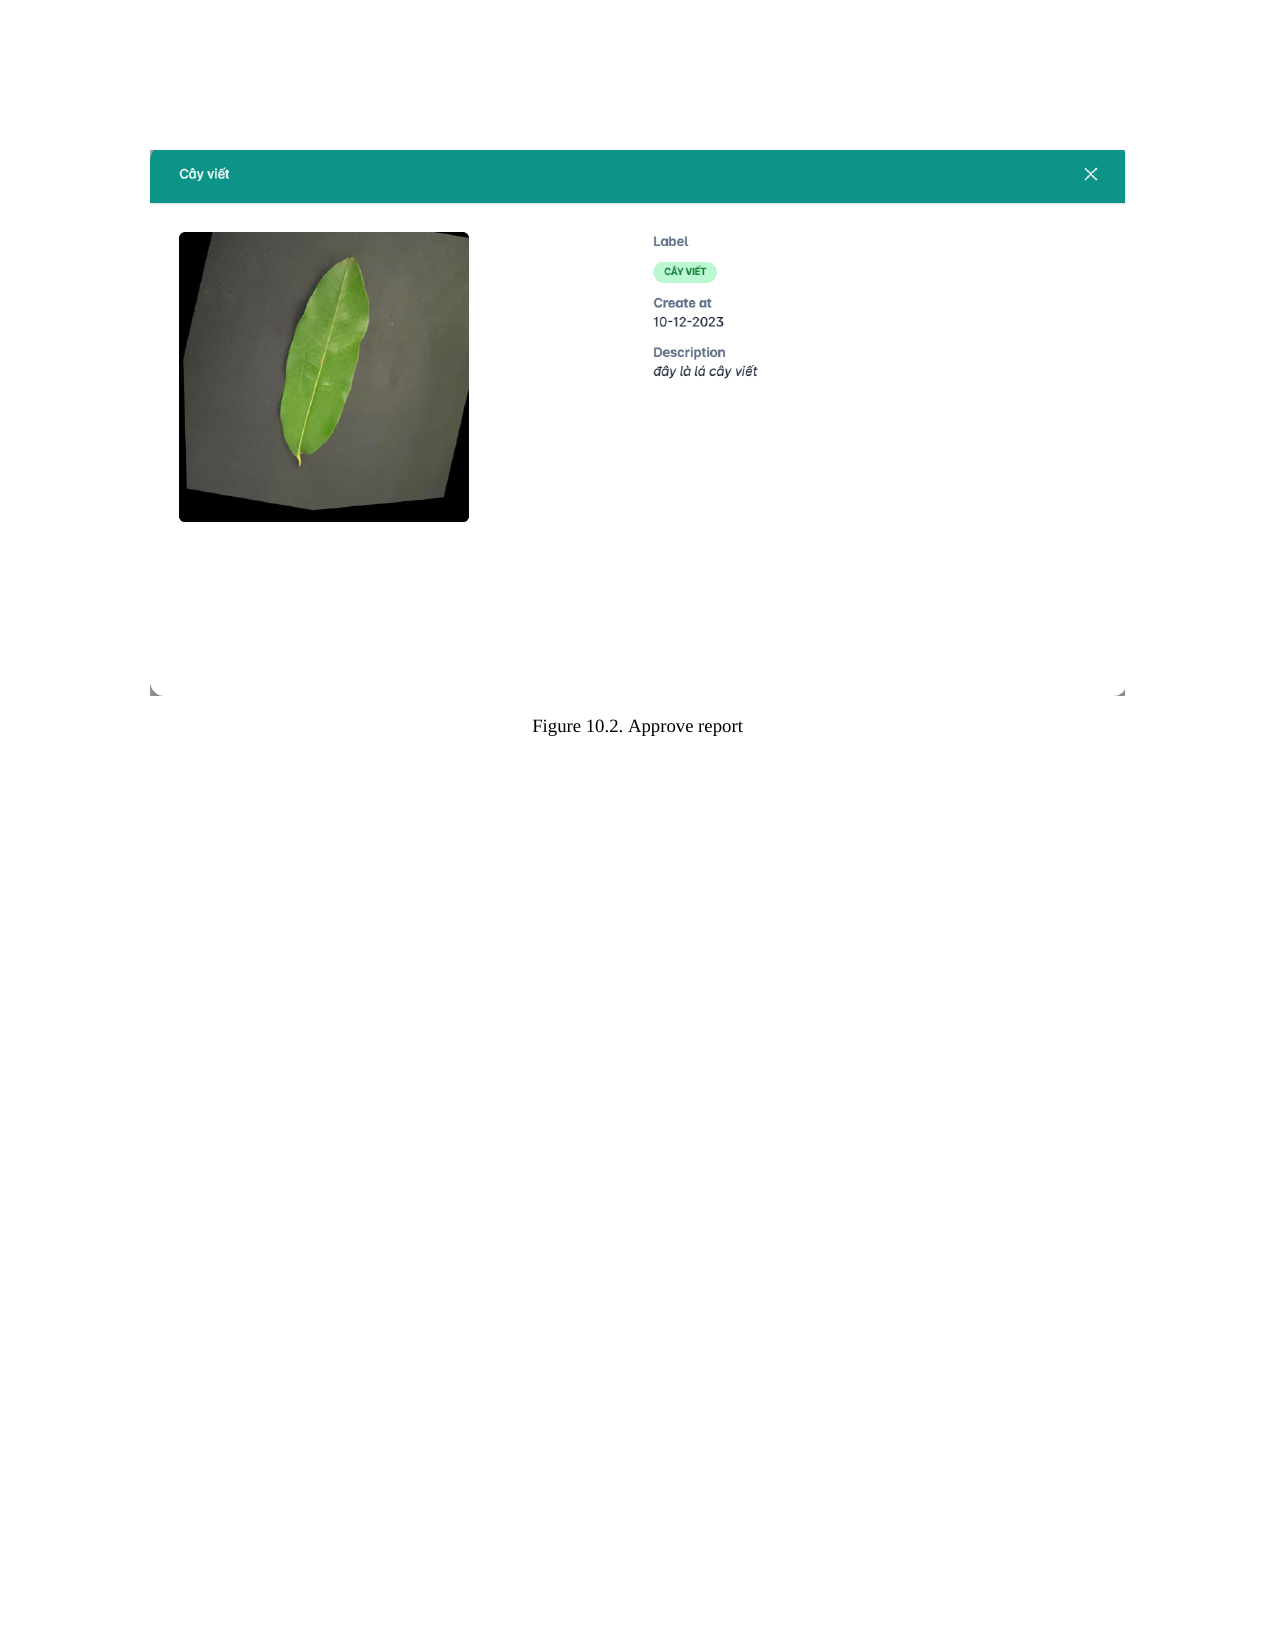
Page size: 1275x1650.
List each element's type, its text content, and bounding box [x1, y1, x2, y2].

picture [150, 150, 1125, 696]
text Figure 10.2. Approve report [150, 714, 1125, 736]
